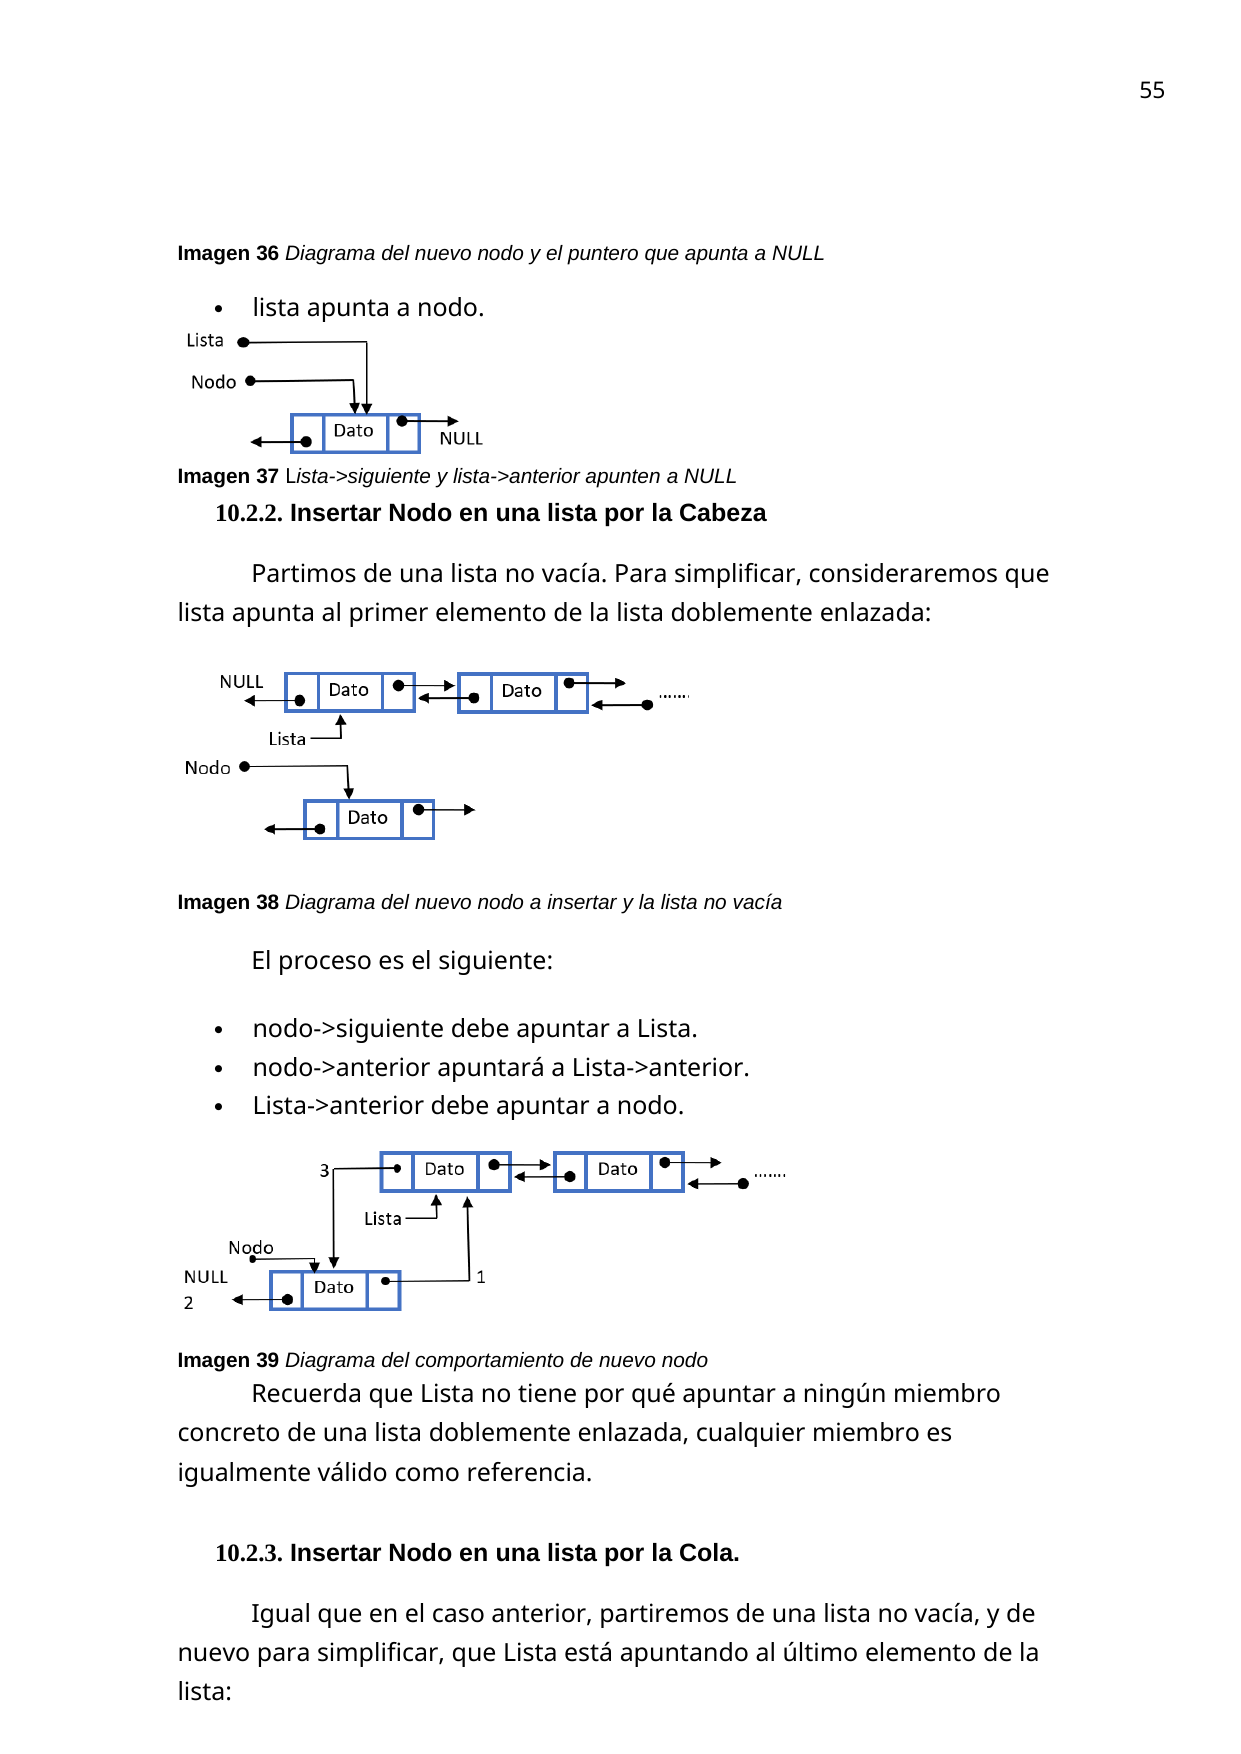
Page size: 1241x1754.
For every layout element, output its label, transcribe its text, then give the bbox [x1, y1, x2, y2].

subtitle Insertar Nodo en una lista por la Cola. [215, 1538, 1165, 1566]
picture [187, 332, 483, 454]
subtitle Insertar Nodo en una lista por la Cabeza [215, 498, 1165, 526]
text Recuerda que Lista no tiene por qué apuntar a ningún miembro concreto de una lista doblemente enlazada, cualquier miembro es igualmente válido como referencia. [177, 1376, 1064, 1488]
list lista apunta a nodo. [215, 289, 1165, 323]
text El proceso es el siguiente: [251, 942, 1165, 976]
text Imagen 36 Diagrama del nuevo nodo y el puntero que apunta a NULL [177, 241, 1165, 265]
text Imagen 39 Diagrama del comportamiento de nuevo nodo [177, 1348, 1165, 1372]
picture [184, 1151, 786, 1311]
list nodo->anterior apuntará a Lista->anterior. [215, 1049, 1165, 1084]
text Imagen 37 Lista->siguiente y lista->anterior apunten a NULL [177, 331, 1165, 490]
list nodo->siguiente debe apuntar a Lista. [215, 1011, 1165, 1045]
text Igual que en el caso anterior, partiremos de una lista no vacía, y de nuevo para simplificar, que Lista está apuntando al último elemento de la lista: [177, 1596, 1045, 1708]
picture [186, 672, 689, 840]
text Partimos de una lista no vacía. Para simplificar, consideraremos que lista apunta al primer elemento de la lista doblemente enlazada: [177, 556, 1064, 629]
text Imagen 38 Diagrama del nuevo nodo a insertar y la lista no vacía [177, 890, 1165, 914]
list Lista->anterior debe apuntar a nodo. [215, 1088, 1165, 1122]
